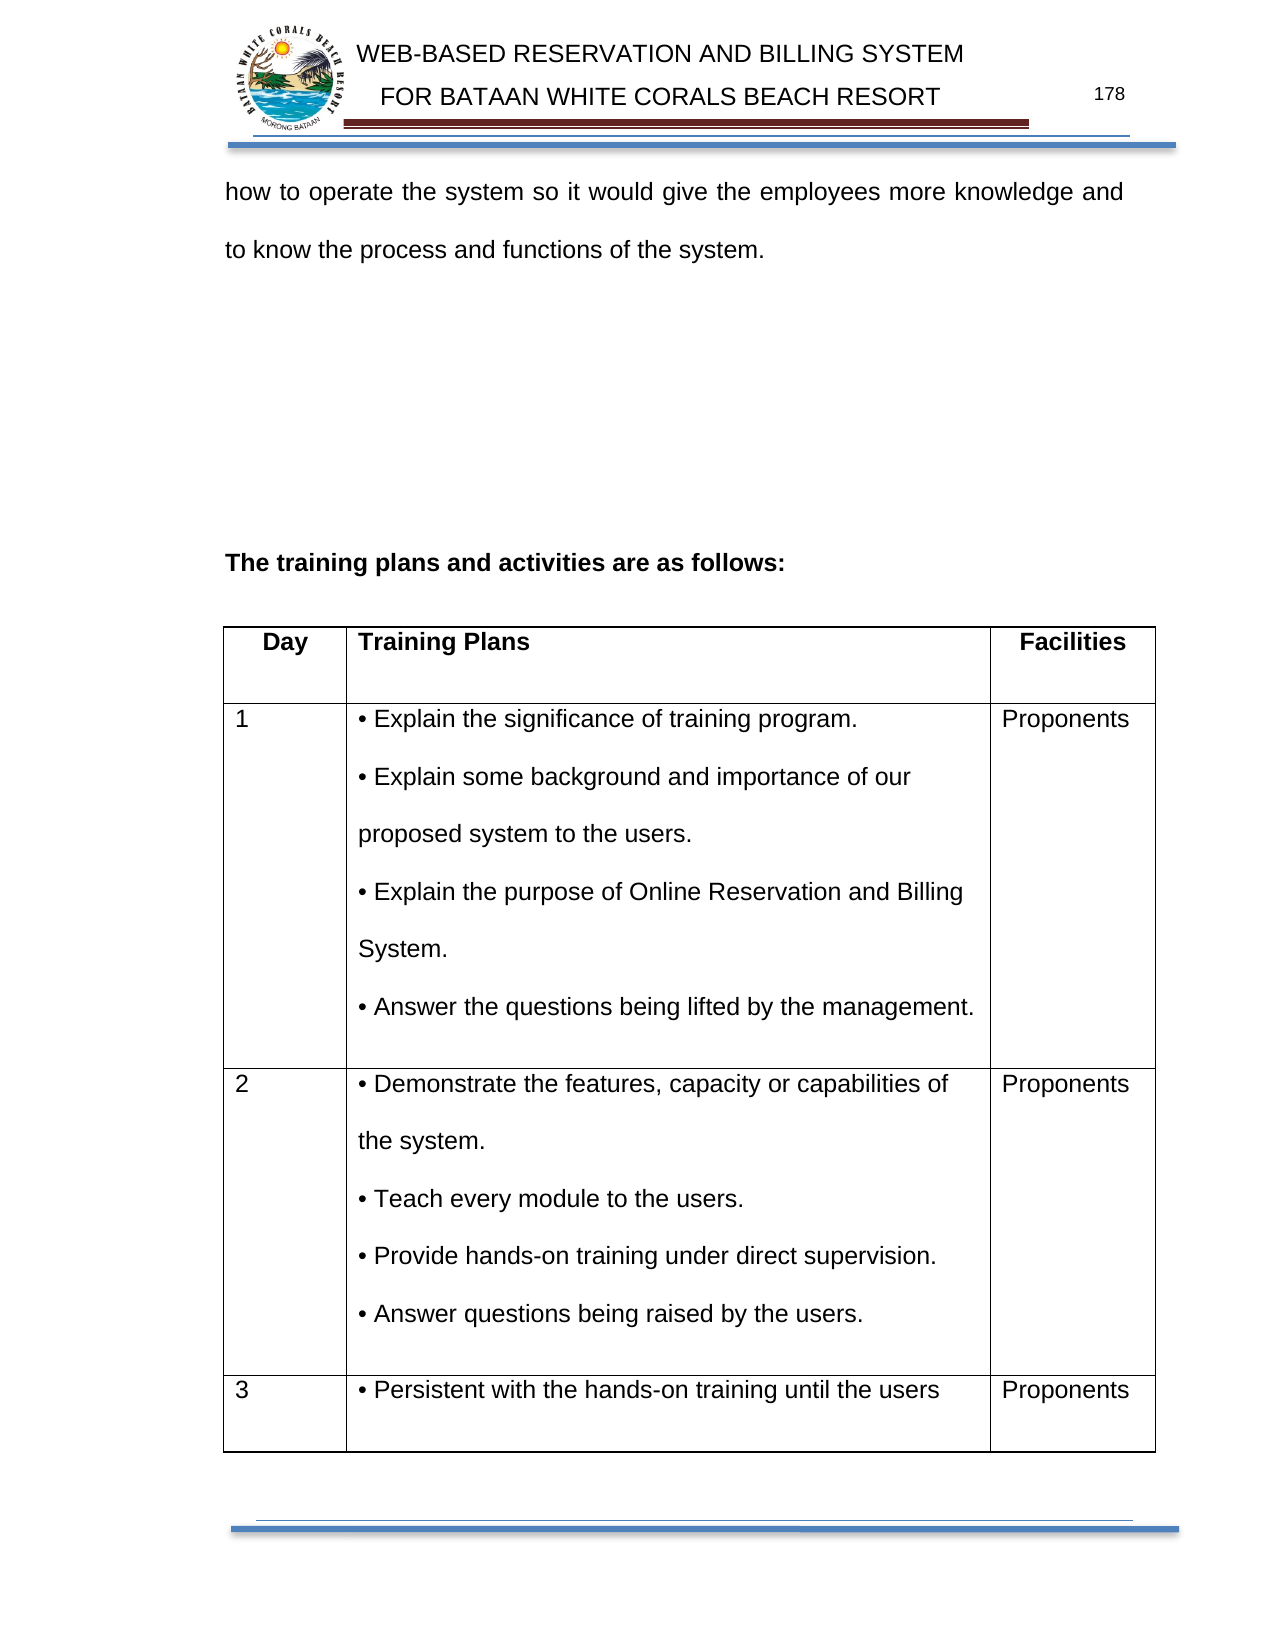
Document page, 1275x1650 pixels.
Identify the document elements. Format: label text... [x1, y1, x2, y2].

table_header Day [224, 628, 346, 703]
table_cell 2 [224, 1069, 346, 1374]
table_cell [347, 1376, 990, 1451]
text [225, 177, 1125, 263]
text The training plans and activities are as follows: [225, 548, 1125, 577]
table_cell Proponents [991, 1069, 1155, 1374]
table_header Training Plans [347, 628, 990, 703]
table_cell 3 [224, 1376, 346, 1451]
table_cell Proponents [991, 704, 1155, 1068]
table_cell Proponents [991, 1376, 1155, 1451]
picture [234, 20, 344, 130]
table_header Facilities [991, 628, 1155, 703]
table_cell 1 [224, 704, 346, 1068]
table_cell • Explain the significance of training program. • Explain some background and importance of our proposed system to the users. • Explain the purpose of Online Reservation and Billing System. • Answer the questions being lifted by the management. [347, 704, 990, 1068]
table_cell • Demonstrate the features, capacity or capabilities of the system. • Teach every module to the users. • Provide hands-on training under direct supervision. • Answer questions being raised by the users. [347, 1069, 990, 1374]
